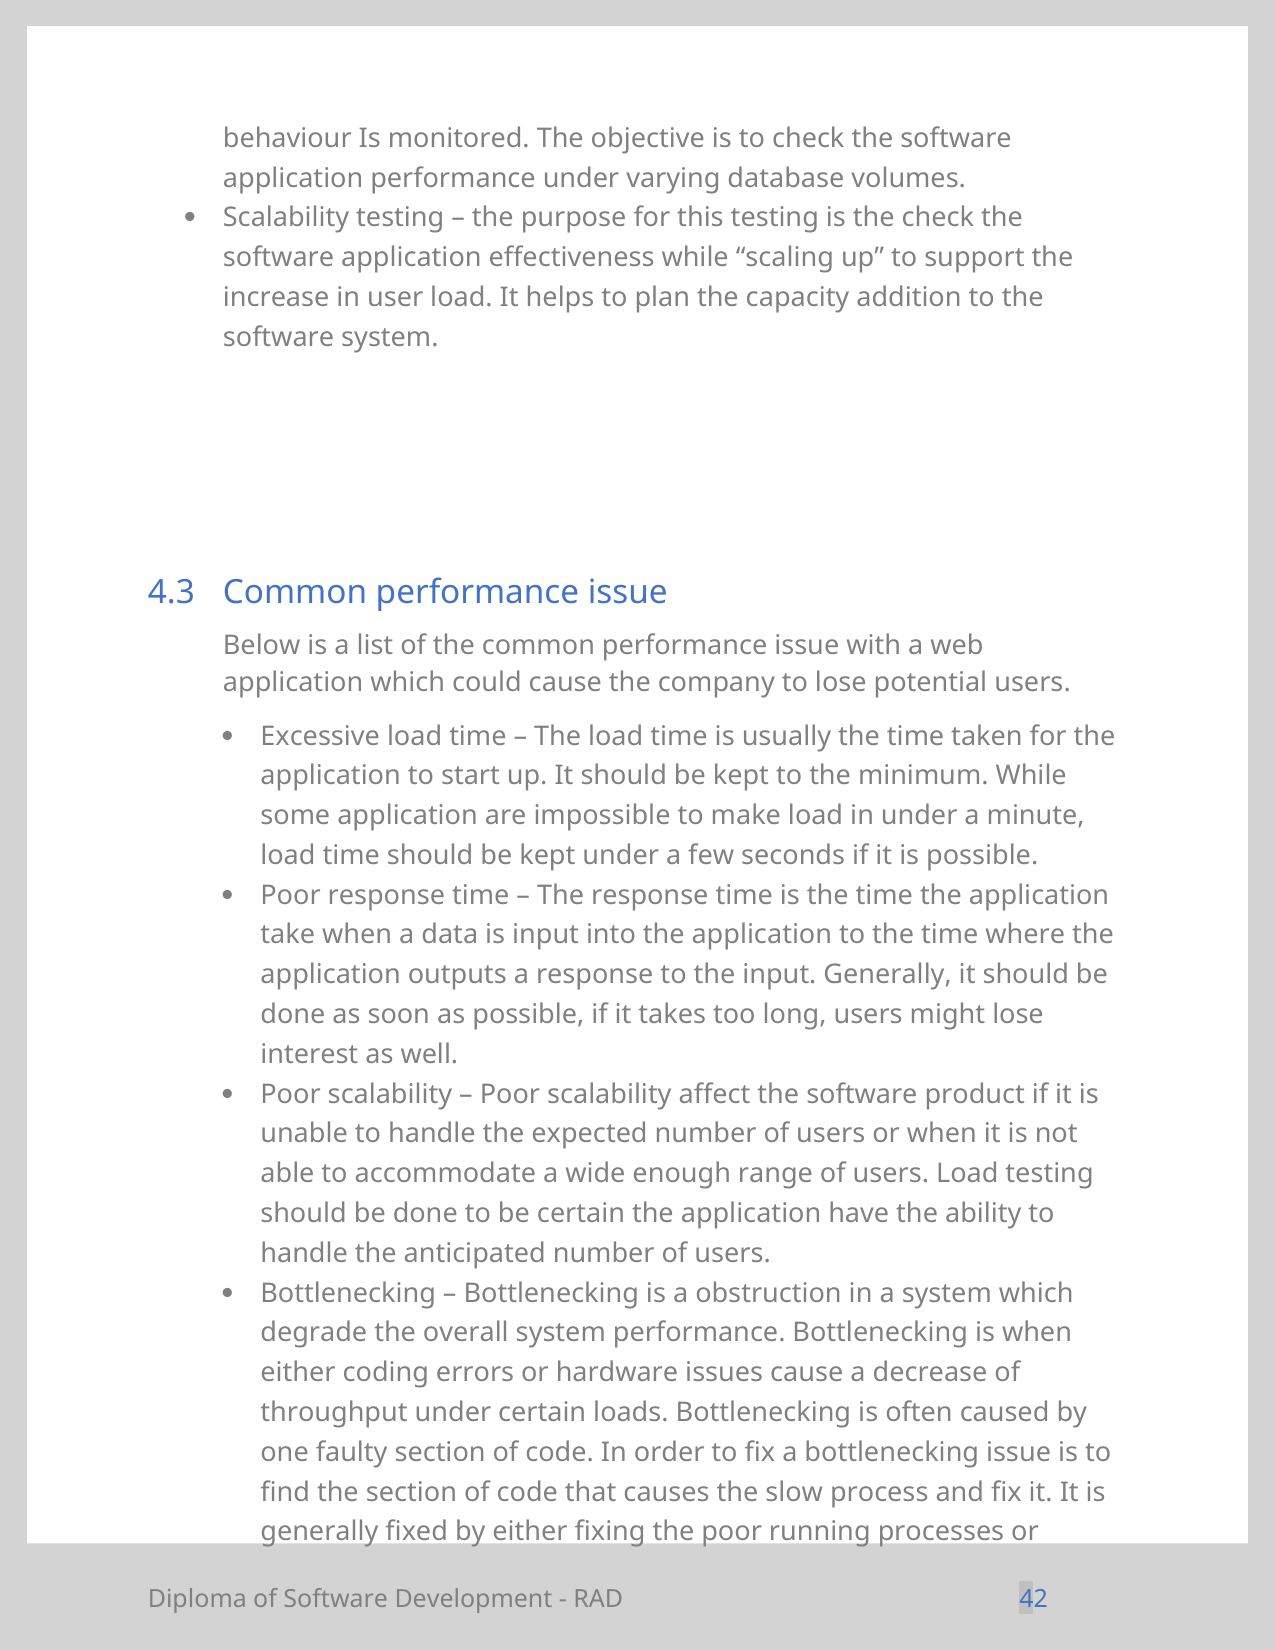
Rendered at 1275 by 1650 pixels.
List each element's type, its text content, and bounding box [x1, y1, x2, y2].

list Poor response time – The response time is the time the application take when a data is input into the application to the time where the application outputs a response to the input. Generally, it should be done as soon as possible, if it takes too long, users might lose interest as well. [223, 875, 1127, 1071]
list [223, 1273, 1127, 1549]
list Scalability testing – the purpose for this testing is the check the software application effectiveness while “scaling up” to support the increase in user load. It helps to plan the capacity addition to the software system. [185, 198, 1127, 354]
list Excessive load time – The load time is usually the time taken for the application to start up. It should be kept to the minimum. While some application are impossible to make load in under a minute, load time should be kept under a few seconds if it is possible. [223, 716, 1127, 872]
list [185, 118, 1127, 195]
text Below is a list of the common performance issue with a web application which could cause the company to lose potential users. [223, 626, 1127, 699]
subtitle 4.3 Common performance issue [148, 568, 1127, 613]
list Poor scalability – Poor scalability affect the software product if it is unable to handle the expected number of users or when it is not able to accommodate a wide enough range of users. Load testing should be done to be certain the application have the ability to handle the anticipated number of users. [223, 1074, 1127, 1270]
